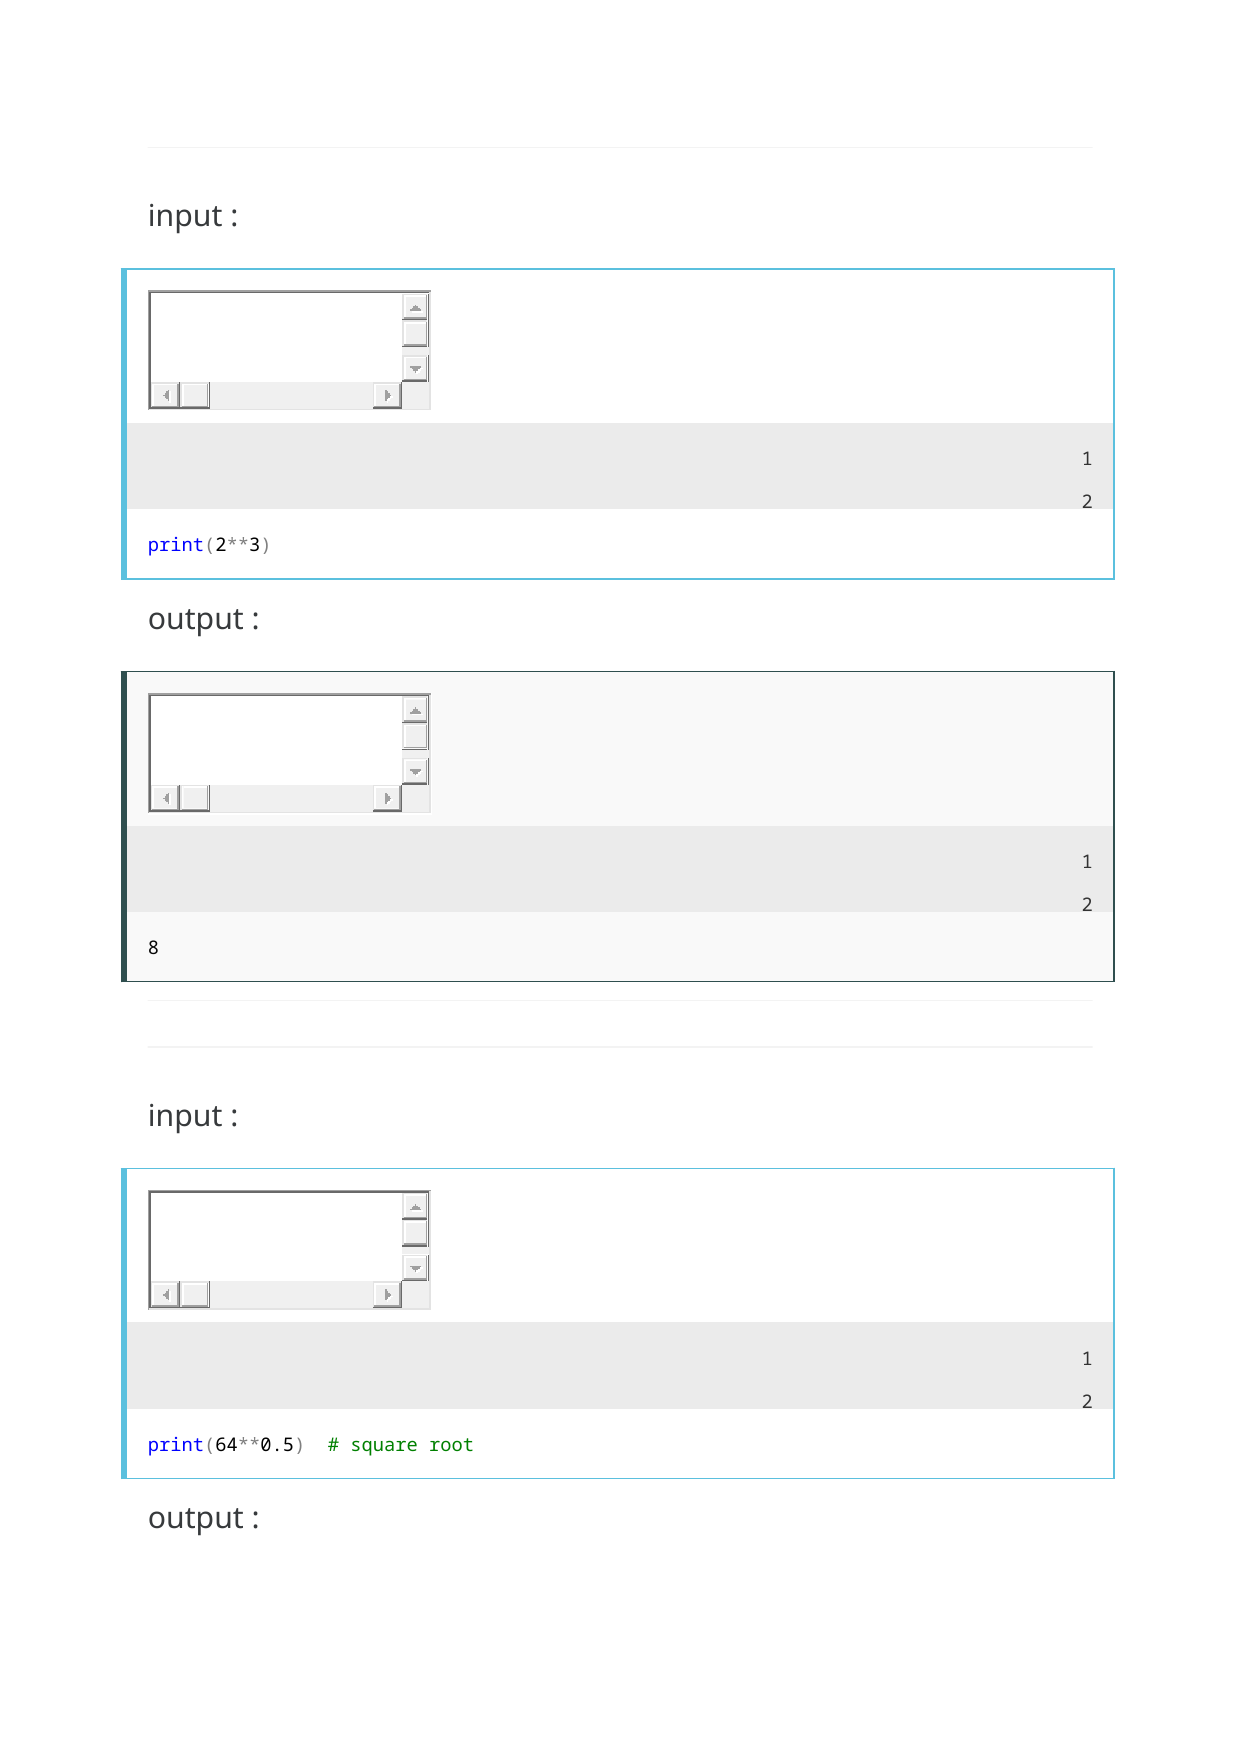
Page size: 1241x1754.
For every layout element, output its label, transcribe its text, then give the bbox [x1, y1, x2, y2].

text output : [148, 597, 1093, 638]
text 2 [127, 1366, 1113, 1409]
text 1 [127, 423, 1113, 466]
text 2 [127, 466, 1113, 509]
text 1 [127, 1322, 1113, 1366]
text output : [148, 1497, 1093, 1538]
text 1 [127, 826, 1113, 869]
text print(64**0.5) # square root [127, 1409, 1113, 1478]
text print(2**3) [127, 509, 1113, 578]
text input : [148, 194, 1093, 236]
text 8 [127, 912, 1113, 981]
text input : [148, 1094, 1093, 1135]
text 2 [127, 869, 1113, 912]
